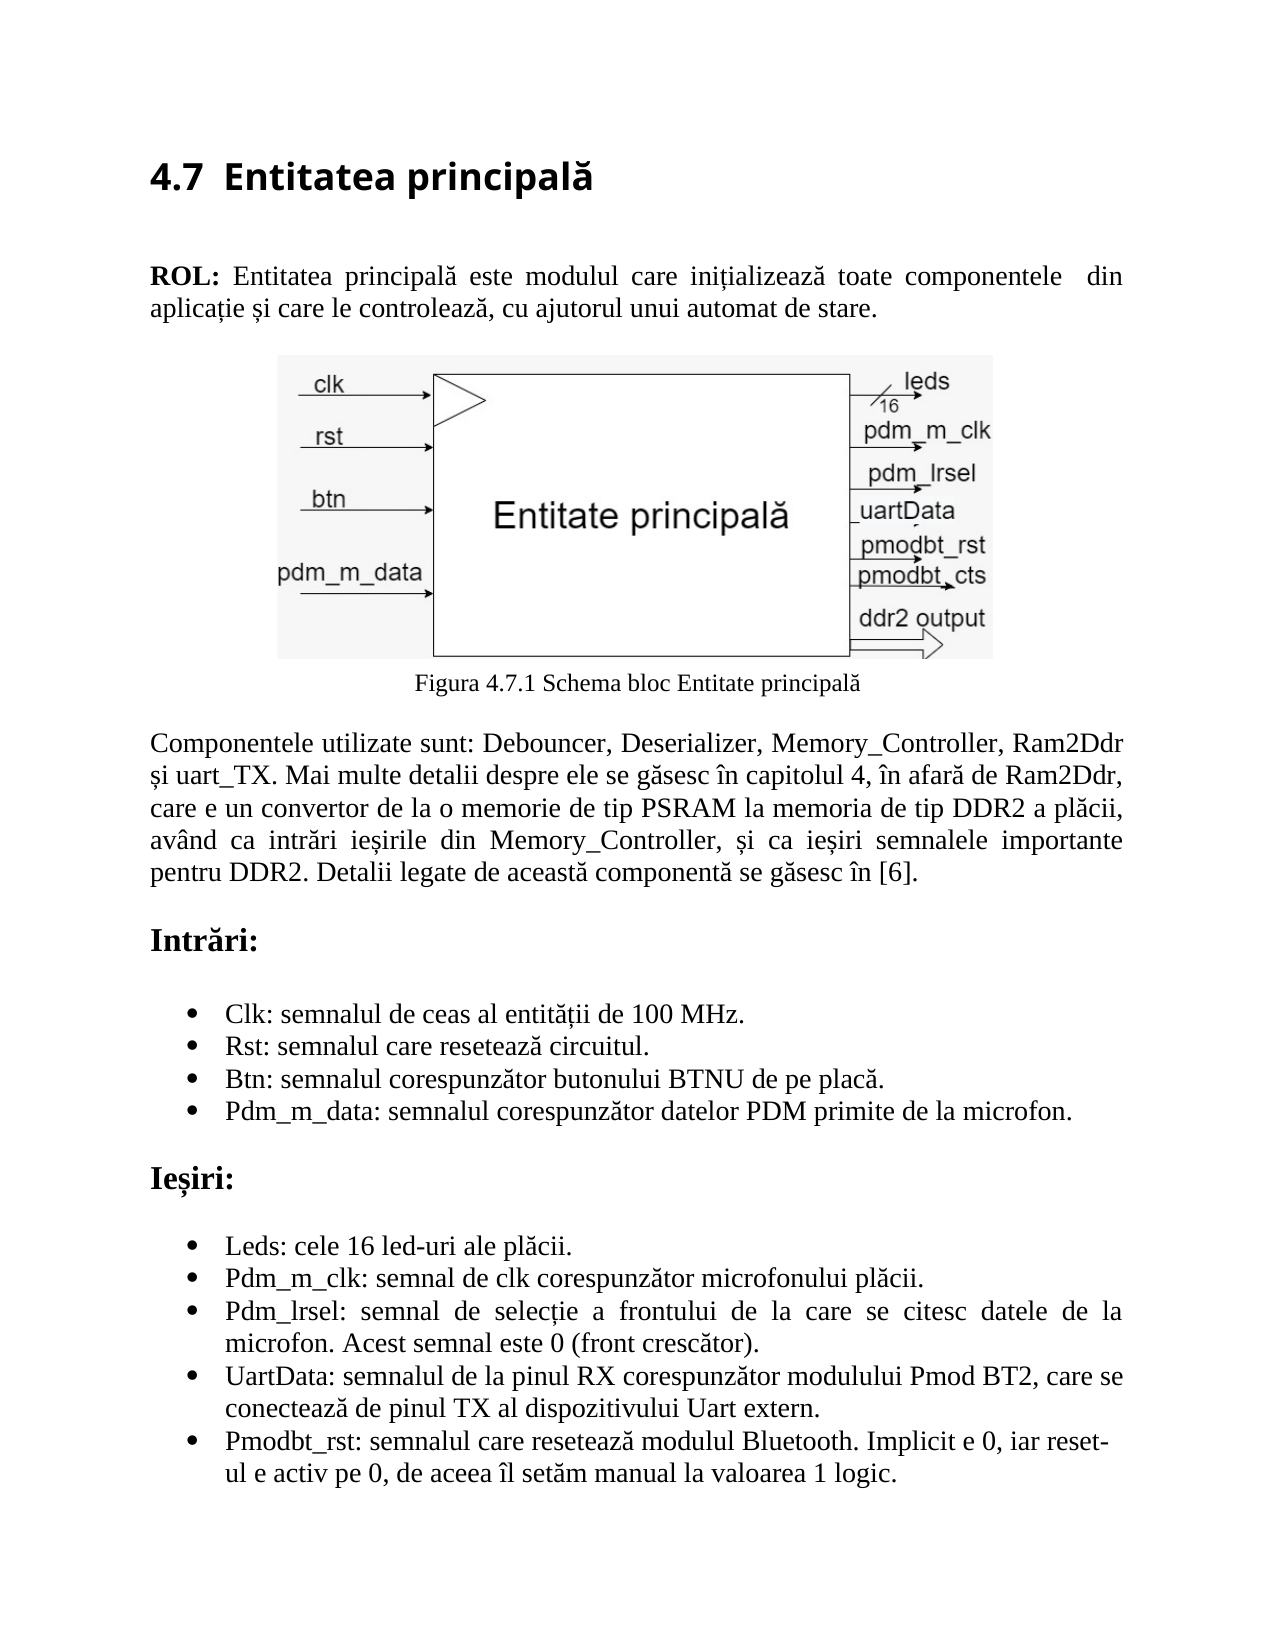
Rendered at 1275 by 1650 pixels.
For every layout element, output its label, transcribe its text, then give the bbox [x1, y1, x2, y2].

list Rst: semnalul care resetează circuitul. [187, 1029, 1125, 1062]
text Componentele utilizate sunt: Debouncer, Deserializer, Memory_Controller, Ram2Ddr și uart_TX. Mai multe detalii despre ele se găsesc în capitolul 4, în afară de Ram2Ddr, care e un convertor de la o memorie de tip PSRAM la memoria de tip DDR2 a plăcii, având ca intrări ieșirile din Memory_Controller, și ca ieșiri semnalele importante pentru DDR2. Detalii legate de această componentă se găsesc în [6]. [150, 726, 1125, 888]
text Ieșiri: [150, 1158, 1125, 1196]
text Intrări: [150, 920, 1125, 958]
list Leds: cele 16 led-uri ale plăcii. [187, 1229, 1125, 1261]
picture [277, 355, 994, 659]
list UartData: semnalul de la pinul RX corespunzător modulului Pmod BT2, care se conectează de pinul TX al dispozitivului Uart extern. [187, 1359, 1125, 1423]
list Pdm_m_clk: semnal de clk corespunzător microfonului plăcii. [187, 1261, 1125, 1294]
list Pdm_m_data: semnalul corespunzător datelor PDM primite de la microfon. [187, 1094, 1125, 1127]
text ROL: Entitatea principală este modulul care inițializează toate componentele din aplicație și care le controlează, cu ajutorul unui automat de stare. [150, 258, 1125, 323]
list Btn: semnalul corespunzător butonului BTNU de pe placă. [187, 1062, 1125, 1094]
text Figura 4.7.1 Schema bloc Entitate principală [150, 668, 1125, 697]
list Clk: semnalul de ceas al entității de 100 MHz. [187, 997, 1125, 1029]
subtitle 4.7 Entitatea principală [150, 150, 1125, 201]
list Pmodbt_rst: semnalul care resetează modulul Bluetooth. Implicit e 0, iar reset-ul e activ pe 0, de aceea îl setăm manual la valoarea 1 logic. [187, 1423, 1125, 1488]
list Pdm_lrsel: semnal de selecție a frontului de la care se citesc datele de la microfon. Acest semnal este 0 (front crescător). [187, 1294, 1125, 1359]
